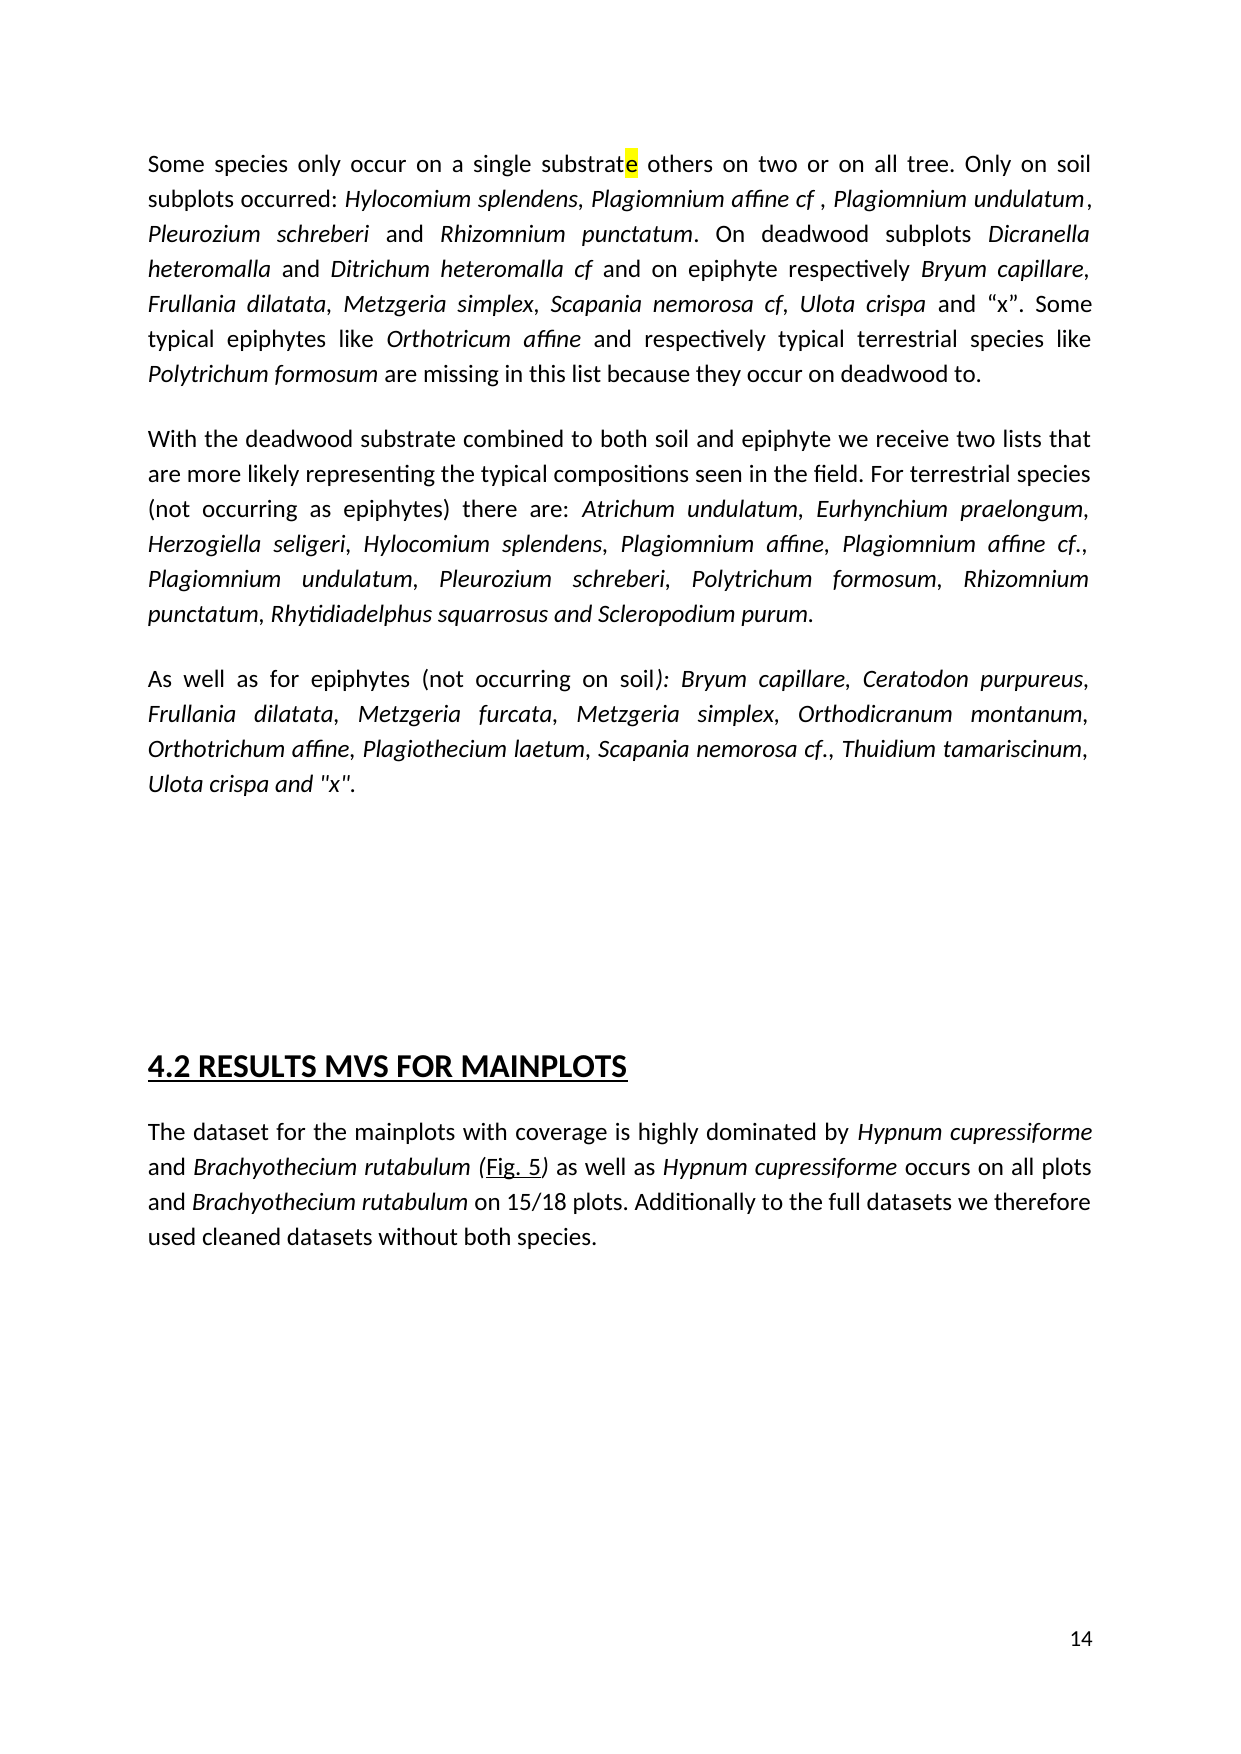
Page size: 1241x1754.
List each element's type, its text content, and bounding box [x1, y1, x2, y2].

text With the deadwood substrate combined to both soil and epiphyte we receive two lists that are more likely representing the typical compositions seen in the field. For terrestrial species (not occurring as epiphytes) there are: Atrichum undulatum, Eurhynchium praelongum, Herzogiella seligeri, Hylocomium splendens, Plagiomnium affine, Plagiomnium affine cf., Plagiomnium undulatum, Pleurozium schreberi, Polytrichum formosum, Rhizomnium punctatum, Rhytidiadelphus squarrosus and Scleropodium purum. [148, 423, 1092, 628]
text The dataset for the mainplots with coverage is highly dominated by Hypnum cupressiforme and Brachyothecium rutabulum (Fig. 5) as well as Hypnum cupressiforme occurs on all plots and Brachyothecium rutabulum on 15/18 plots. Additionally to the full datasets we therefore used cleaned datasets without both species. [148, 1116, 1092, 1251]
text 4.2 Results MVS for mainplots [148, 1045, 1092, 1086]
text As well as for epiphytes (not occurring on soil): Bryum capillare, Ceratodon purpureus, Frullania dilatata, Metzgeria furcata, Metzgeria simplex, Orthodicranum montanum, Orthotrichum affine, Plagiothecium laetum, Scapania nemorosa cf., Thuidium tamariscinum, Ulota crispa and "x". [148, 663, 1092, 798]
text Some species only occur on a single substrate others on two or on all tree. Only on soil subplots occurred: Hylocomium splendens, Plagiomnium affine cf , Plagiomnium undulatum, Pleurozium schreberi and Rhizomnium punctatum. On deadwood subplots Dicranella heteromalla and Ditrichum heteromalla cf and on epiphyte respectively Bryum capillare, Frullania dilatata, Metzgeria simplex, Scapania nemorosa cf, Ulota crispa and “x”. Some typical epiphytes like Orthotricum affine and respectively typical terrestrial species like Polytrichum formosum are missing in this list because they occur on deadwood to. [148, 148, 1092, 388]
